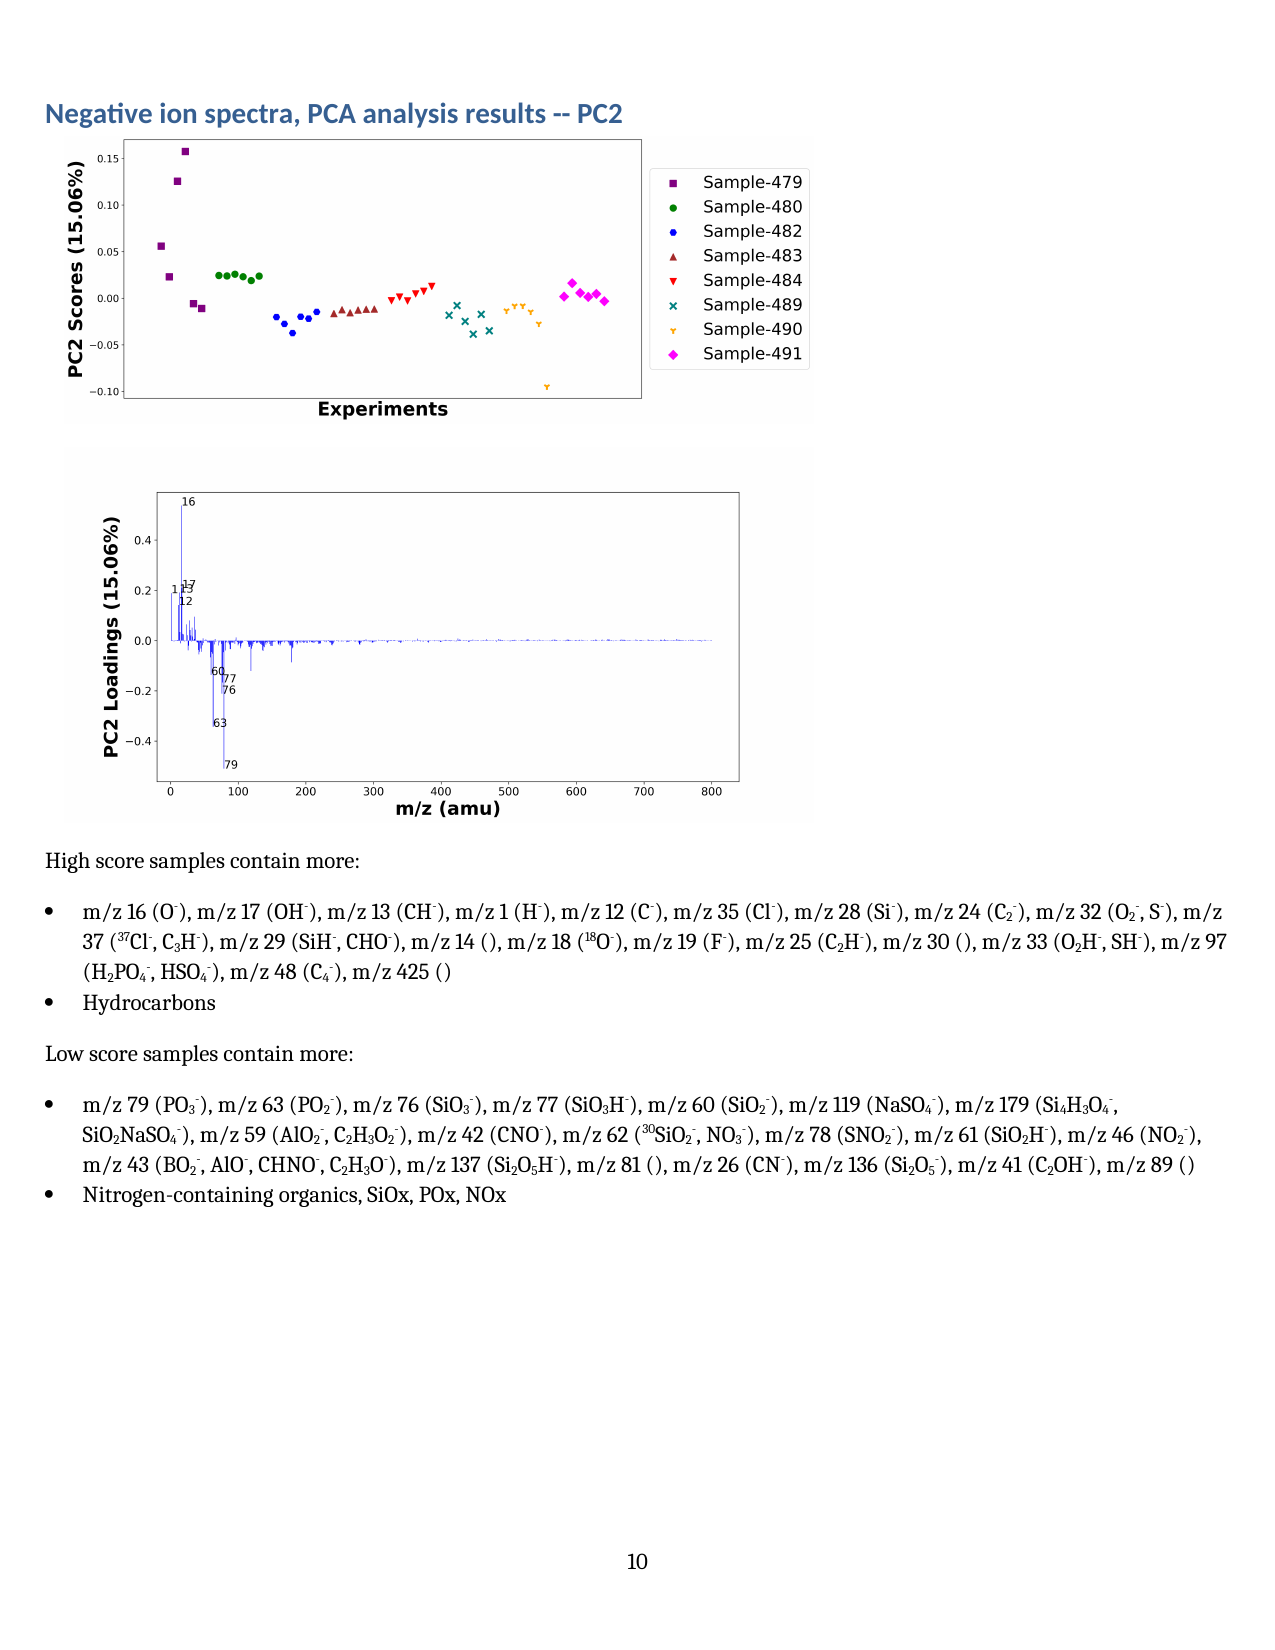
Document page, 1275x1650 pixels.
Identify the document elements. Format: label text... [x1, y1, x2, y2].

list m/z 16 (O-), m/z 17 (OH-), m/z 13 (CH-), m/z 1 (H-), m/z 12 (C-), m/z 35 (Cl-), m/z 28 (Si-), m/z 24 (C2-), m/z 32 (O2-, S-), m/z 37 (37Cl-, C3H-), m/z 29 (SiH-, CHO-), m/z 14 (), m/z 18 (18O-), m/z 19 (F-), m/z 25 (C2H-), m/z 30 (), m/z 33 (O2H-, SH-), m/z 97 (H2PO4-, HSO4-), m/z 48 (C4-), m/z 425 () [45, 899, 1230, 985]
text Low score samples contain more: [45, 1040, 1230, 1067]
list m/z 79 (PO3-), m/z 63 (PO2-), m/z 76 (SiO3-), m/z 77 (SiO3H-), m/z 60 (SiO2-), m/z 119 (NaSO4-), m/z 179 (Si4H3O4-, SiO2NaSO4-), m/z 59 (AlO2-, C2H3O2-), m/z 42 (CNO-), m/z 62 (30SiO2-, NO3-), m/z 78 (SNO2-), m/z 61 (SiO2H-), m/z 46 (NO2-), m/z 43 (BO2-, AlO-, CHNO-, C2H3O-), m/z 137 (Si2O5H-), m/z 81 (), m/z 26 (CN-), m/z 136 (Si2O5-), m/z 41 (C2OH-), m/z 89 () [45, 1091, 1230, 1178]
subtitle Negative ion spectra, PCA analysis results -- PC2 [45, 95, 1230, 131]
list Hydrocarbons [45, 989, 1230, 1016]
picture [63, 136, 814, 424]
text High score samples contain more: [45, 848, 1230, 874]
picture [63, 447, 814, 823]
list Nitrogen-containing organics, SiOx, POx, NOx [45, 1182, 1230, 1208]
